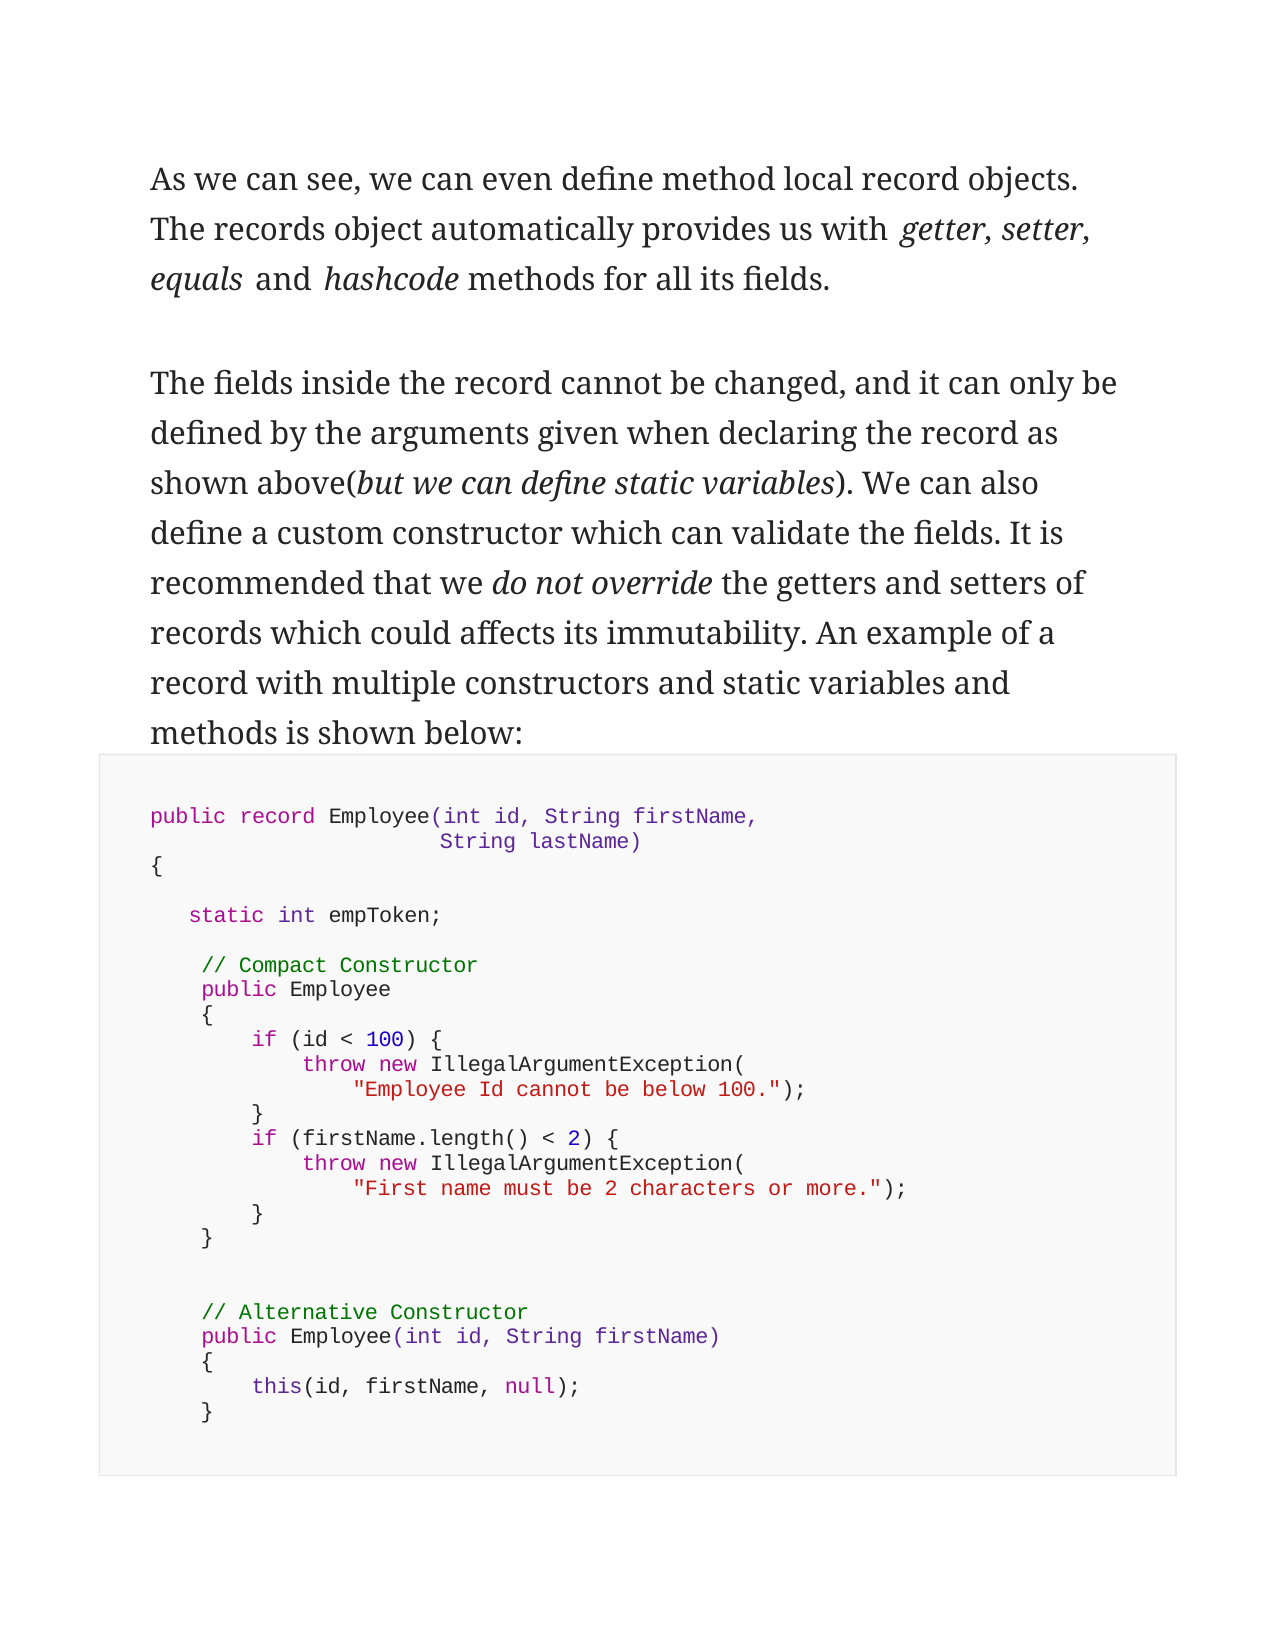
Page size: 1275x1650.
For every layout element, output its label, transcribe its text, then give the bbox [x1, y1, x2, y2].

text The fields inside the record cannot be changed, and it can only be defined by the arguments given when declaring the record as shown above(but we can define static variables). We can also define a custom constructor which can validate the fields. It is recommended that we do not override the getters and setters of records which could affects its immutability. An example of a record with multiple constructors and static variables and methods is shown below: [150, 353, 1125, 753]
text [100, 755, 1175, 1475]
text As we can see, we can even define method local record objects. The records object automatically provides us with getter, setter, equals and hashcode methods for all its fields. [150, 150, 1125, 300]
